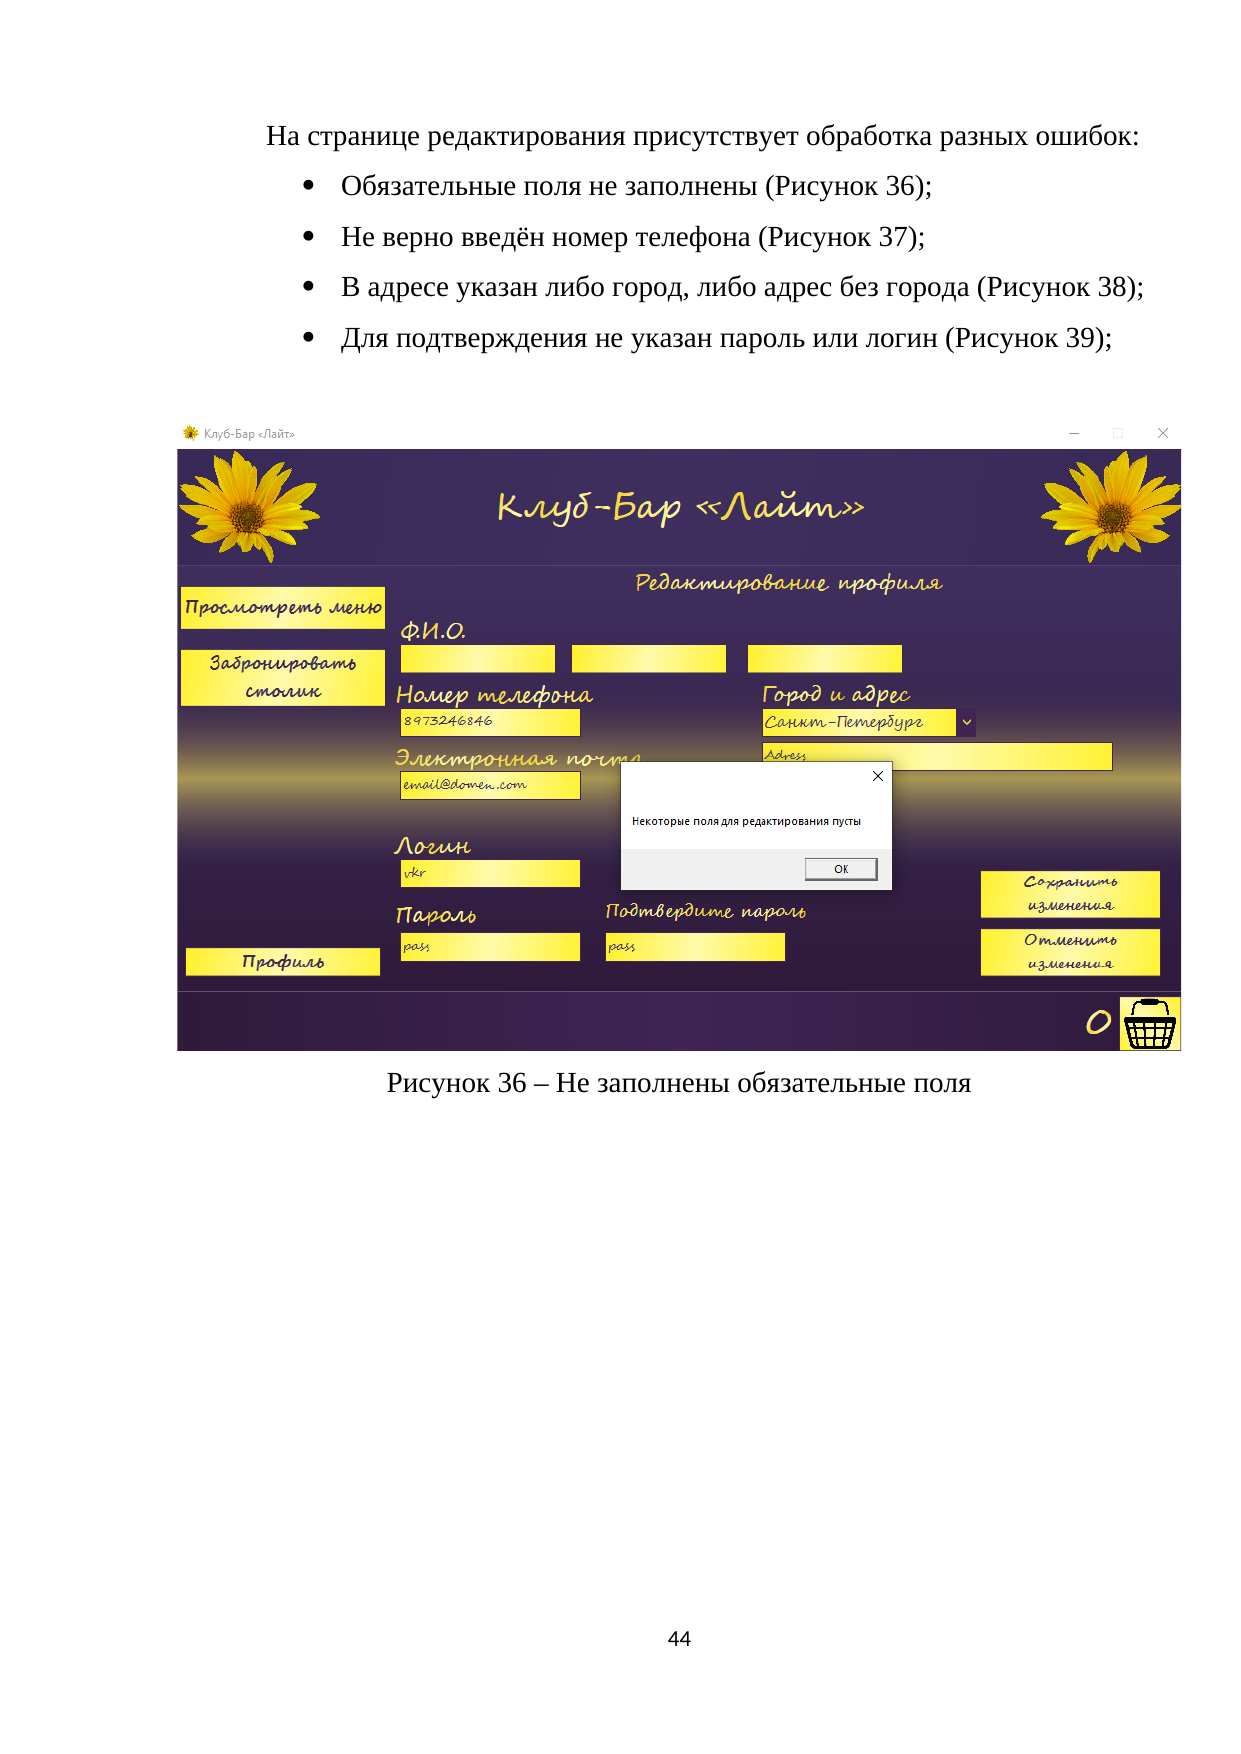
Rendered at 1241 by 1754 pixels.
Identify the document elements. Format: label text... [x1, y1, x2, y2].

list Обязательные поля не заполнены (Рисунок 36); [303, 168, 1181, 202]
list Для подтверждения не указан пароль или логин (Рисунок 39); [303, 320, 1181, 353]
text Рисунок 36 – Не заполнены обязательные поля [177, 1065, 1181, 1099]
list Не верно введён номер телефона (Рисунок 37); [303, 219, 1181, 252]
text На странице редактирования присутствует обработка разных ошибок: [177, 118, 1181, 152]
list В адресе указан либо город, либо адрес без города (Рисунок 38); [303, 269, 1181, 303]
picture [177, 420, 1182, 1051]
